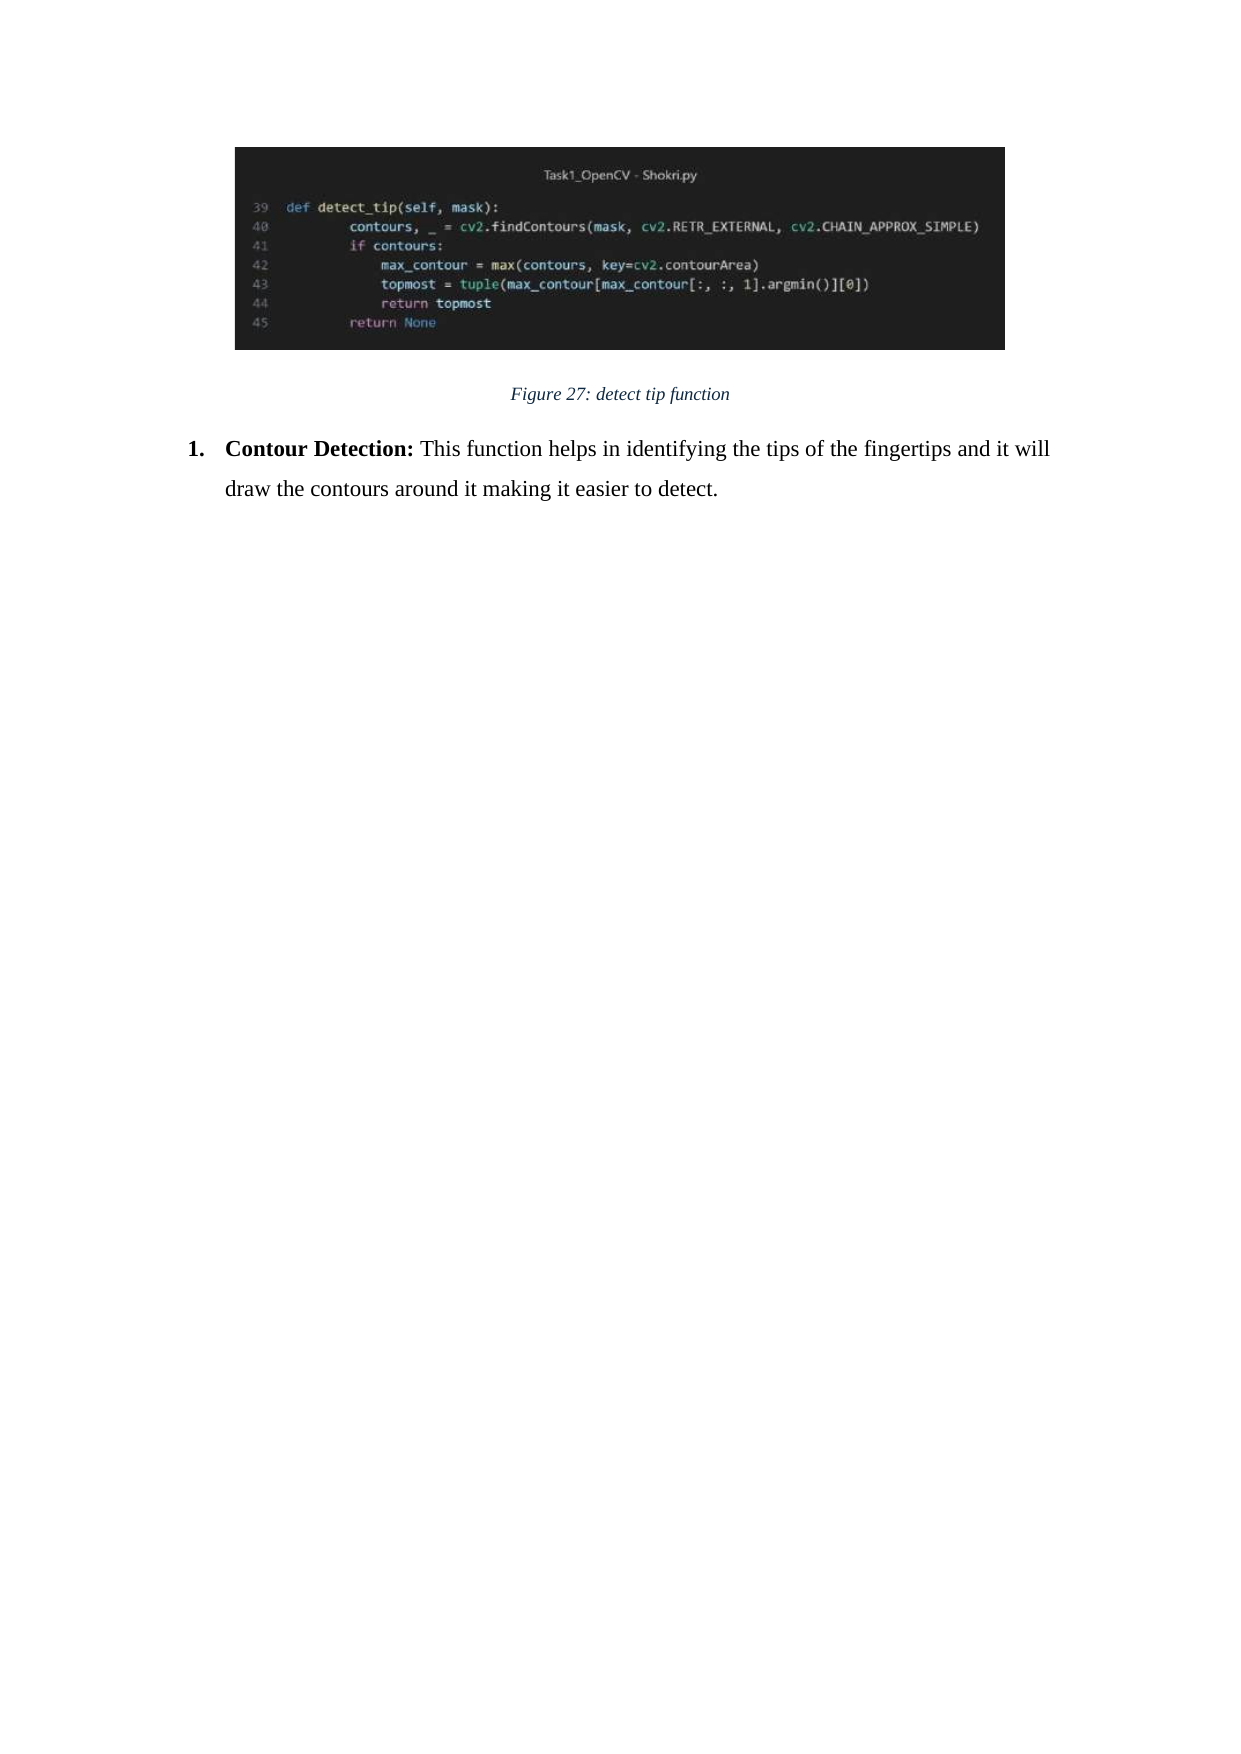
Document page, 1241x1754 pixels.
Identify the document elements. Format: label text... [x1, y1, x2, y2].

text Figure 27: detect tip function [137, 382, 1103, 404]
picture [234, 147, 1005, 350]
list Contour Detection: This function helps in identifying the tips of the fingertips and it will draw the contours around it making it easier to detect. [187, 436, 1091, 501]
